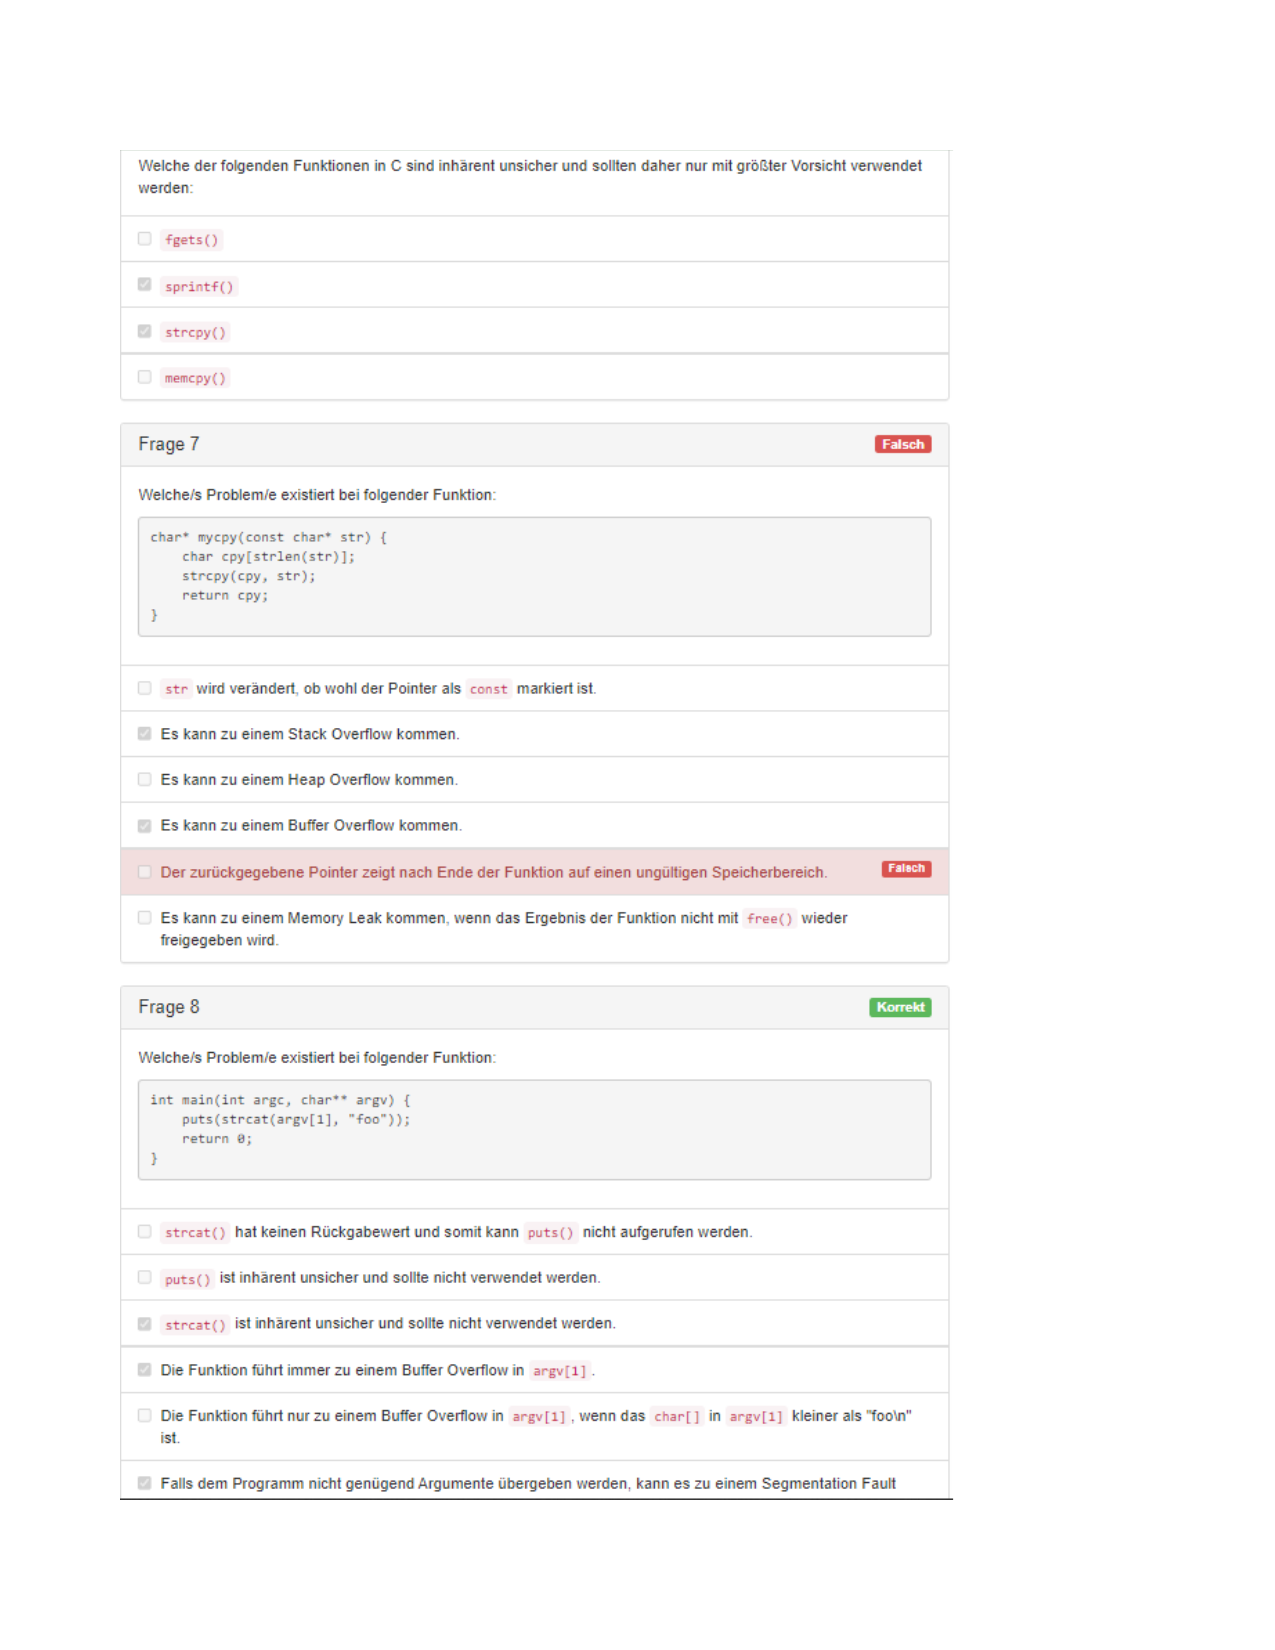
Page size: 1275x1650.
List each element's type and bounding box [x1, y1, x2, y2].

picture [120, 150, 954, 1500]
